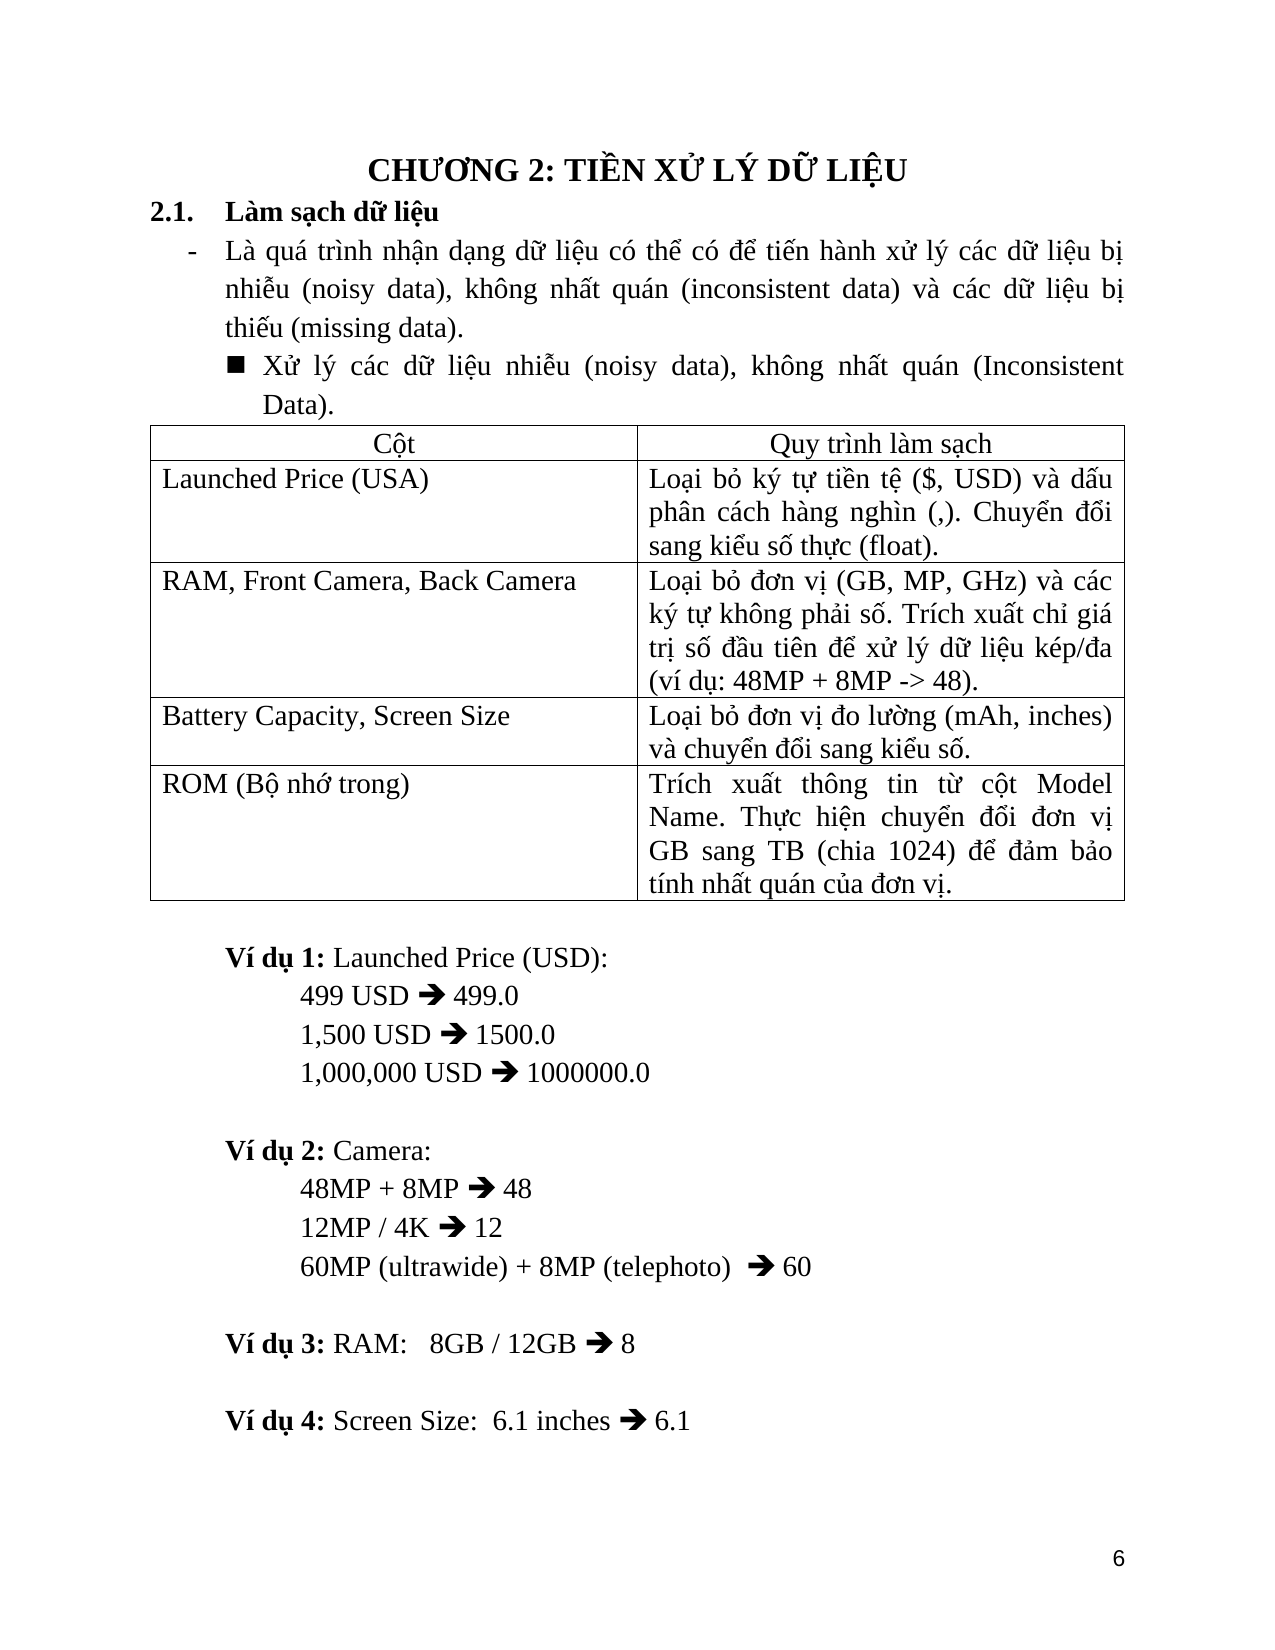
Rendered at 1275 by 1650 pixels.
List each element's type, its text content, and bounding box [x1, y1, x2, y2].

table_cell Trích xuất thông tin từ cột Model Name. Thực hiện chuyển đổi đơn vị GB sang TB (chia 1024) để đảm bảo tính nhất quán của đơn vị. [638, 766, 1124, 900]
text Ví dụ 1: Launched Price (USD): [150, 940, 1125, 973]
list Là quá trình nhận dạng dữ liệu có thể có để tiến hành xử lý các dữ liệu bị nhiễu (noisy data), không nhất quán (inconsistent data) và các dữ liệu bị thiếu (missing data). [187, 233, 1125, 343]
text Ví dụ 2: Camera: [150, 1133, 1125, 1166]
text 48MP + 8MP 48 [225, 1171, 1125, 1205]
table_cell ROM (Bộ nhớ trong) [151, 766, 637, 900]
table_cell Loại bỏ đơn vị đo lường (mAh, inches) và chuyển đổi sang kiểu số. [638, 698, 1124, 765]
text Ví dụ 3: RAM: 8GB / 12GB 8 [150, 1326, 1125, 1359]
text 1,500 USD 1500.0 [150, 1017, 1125, 1051]
table_cell RAM, Front Camera, Back Camera [151, 563, 637, 697]
subtitle Làm sạch dữ liệu [150, 194, 1125, 228]
table_cell Loại bỏ ký tự tiền tệ ($, USD) và dấu phân cách hàng nghìn (,). Chuyển đổi sang kiểu số thực (float). [638, 461, 1124, 562]
list Xử lý các dữ liệu nhiễu (noisy data), không nhất quán (Inconsistent Data). [225, 348, 1125, 420]
table_cell Launched Price (USA) [151, 461, 637, 562]
table_cell Battery Capacity, Screen Size [151, 698, 637, 765]
table_cell Loại bỏ đơn vị (GB, MP, GHz) và các ký tự không phải số. Trích xuất chỉ giá trị số đầu tiên để xử lý dữ liệu kép/đa (ví dụ: 48MP + 8MP -> 48). [638, 563, 1124, 697]
table_header Cột [151, 426, 637, 460]
text 60MP (ultrawide) + 8MP (telephoto) 60 [150, 1249, 1125, 1282]
text 1,000,000 USD 1000000.0 [150, 1056, 1125, 1089]
text 12MP / 4K 12 [150, 1210, 1125, 1244]
subtitle TIỀN XỬ LÝ DỮ LIỆU [150, 150, 1125, 188]
table_header Quy trình làm sạch [638, 426, 1124, 460]
text 499 USD 499.0 [225, 978, 1125, 1012]
text Ví dụ 4: Screen Size: 6.1 inches 6.1 [150, 1403, 1125, 1437]
